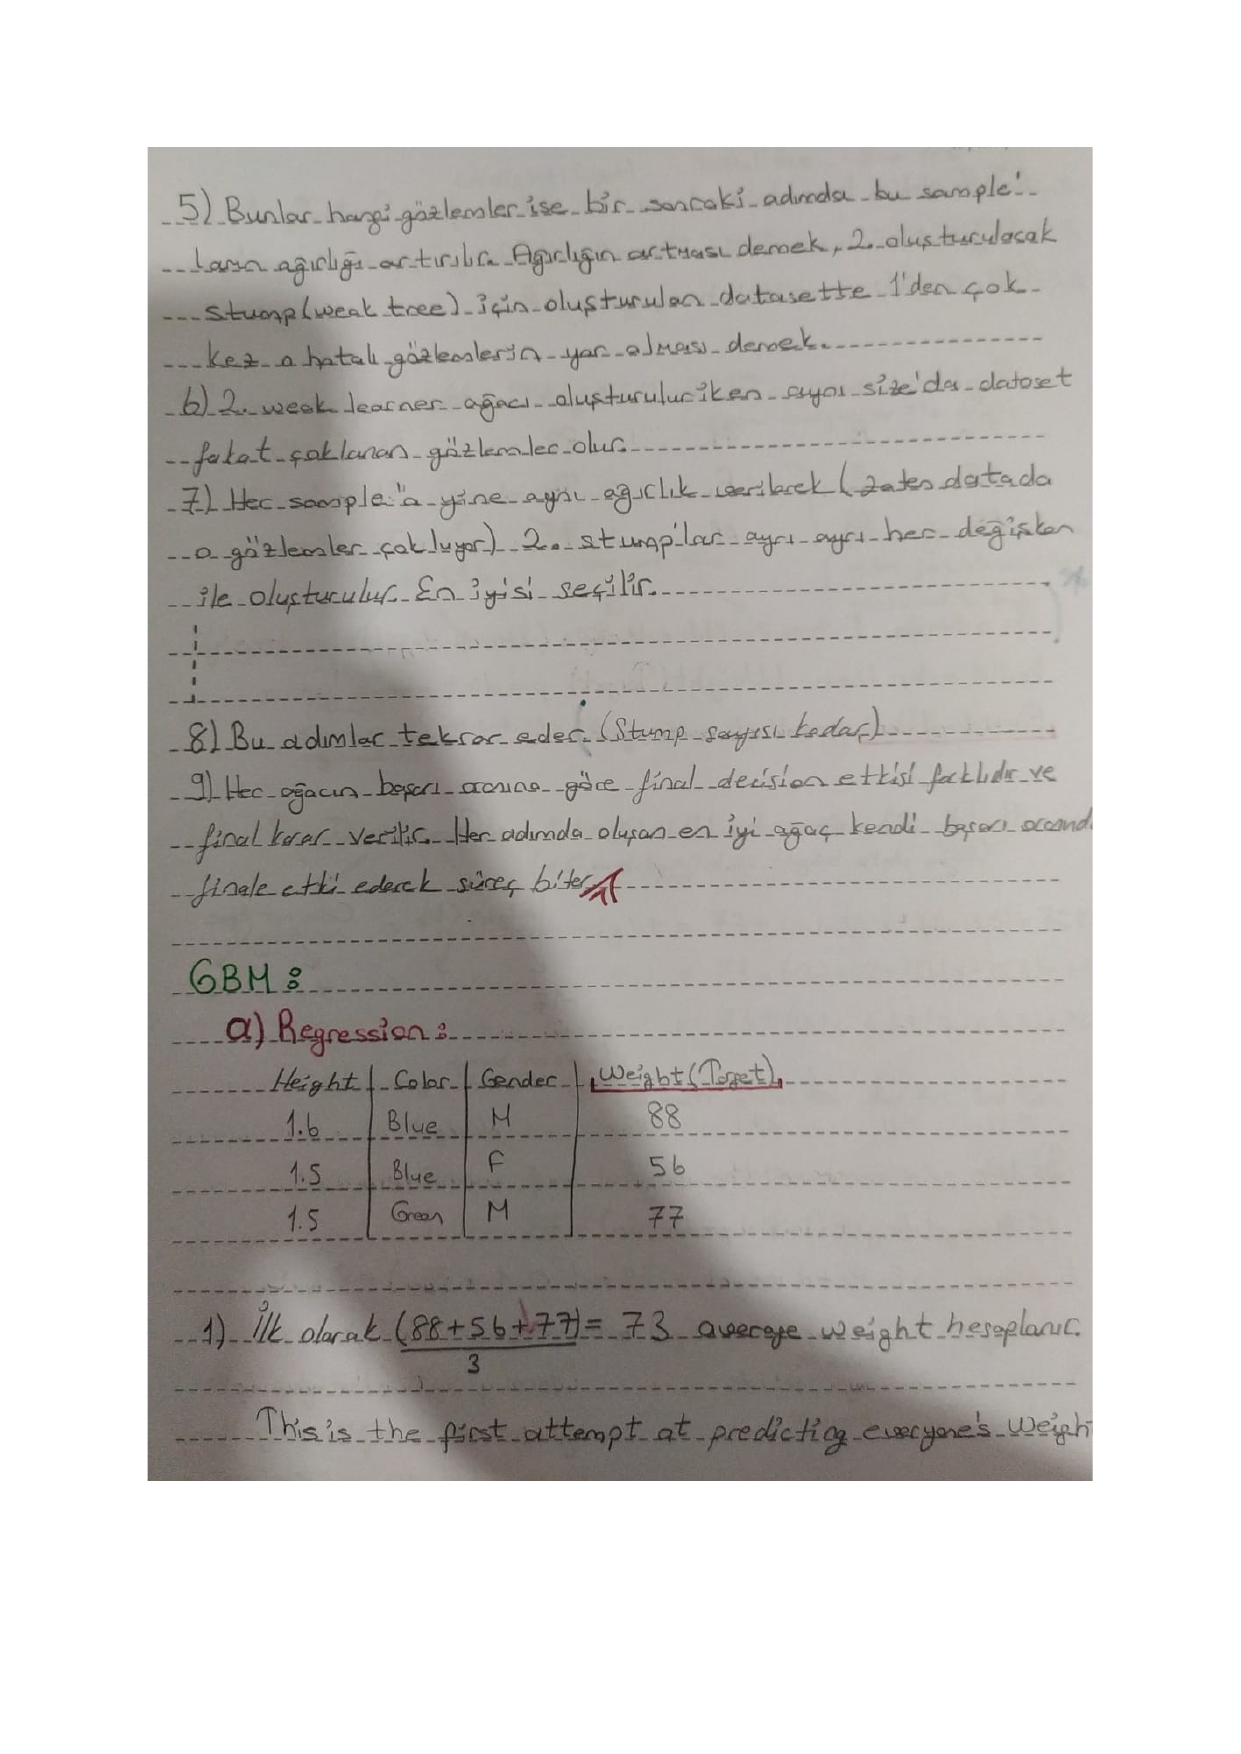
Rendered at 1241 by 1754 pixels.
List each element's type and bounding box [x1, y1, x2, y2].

picture [147, 147, 1093, 1481]
